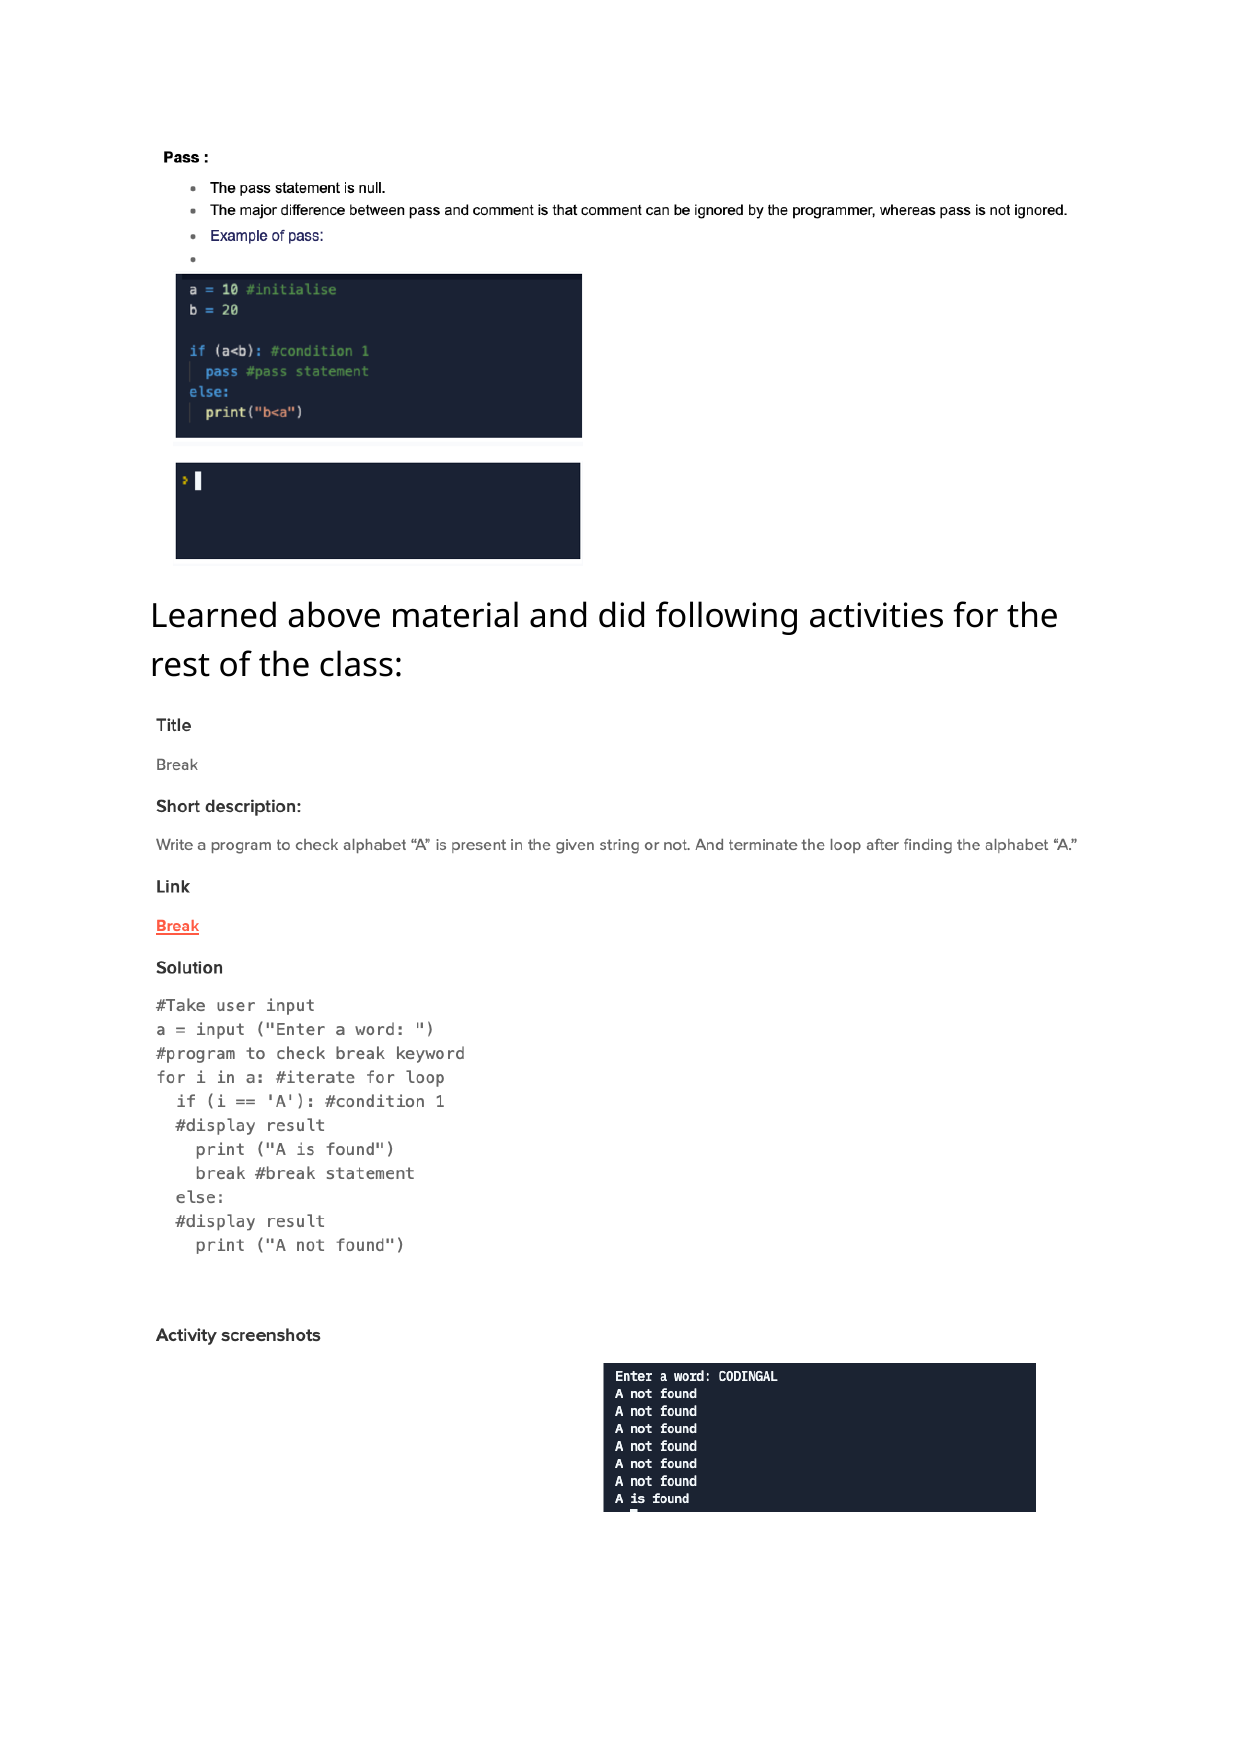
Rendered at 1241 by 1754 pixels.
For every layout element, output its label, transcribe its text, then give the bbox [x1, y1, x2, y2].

picture [150, 706, 1091, 1533]
text Learned above material and did following activities for the rest of the class: [150, 592, 1090, 686]
picture [150, 150, 1091, 573]
